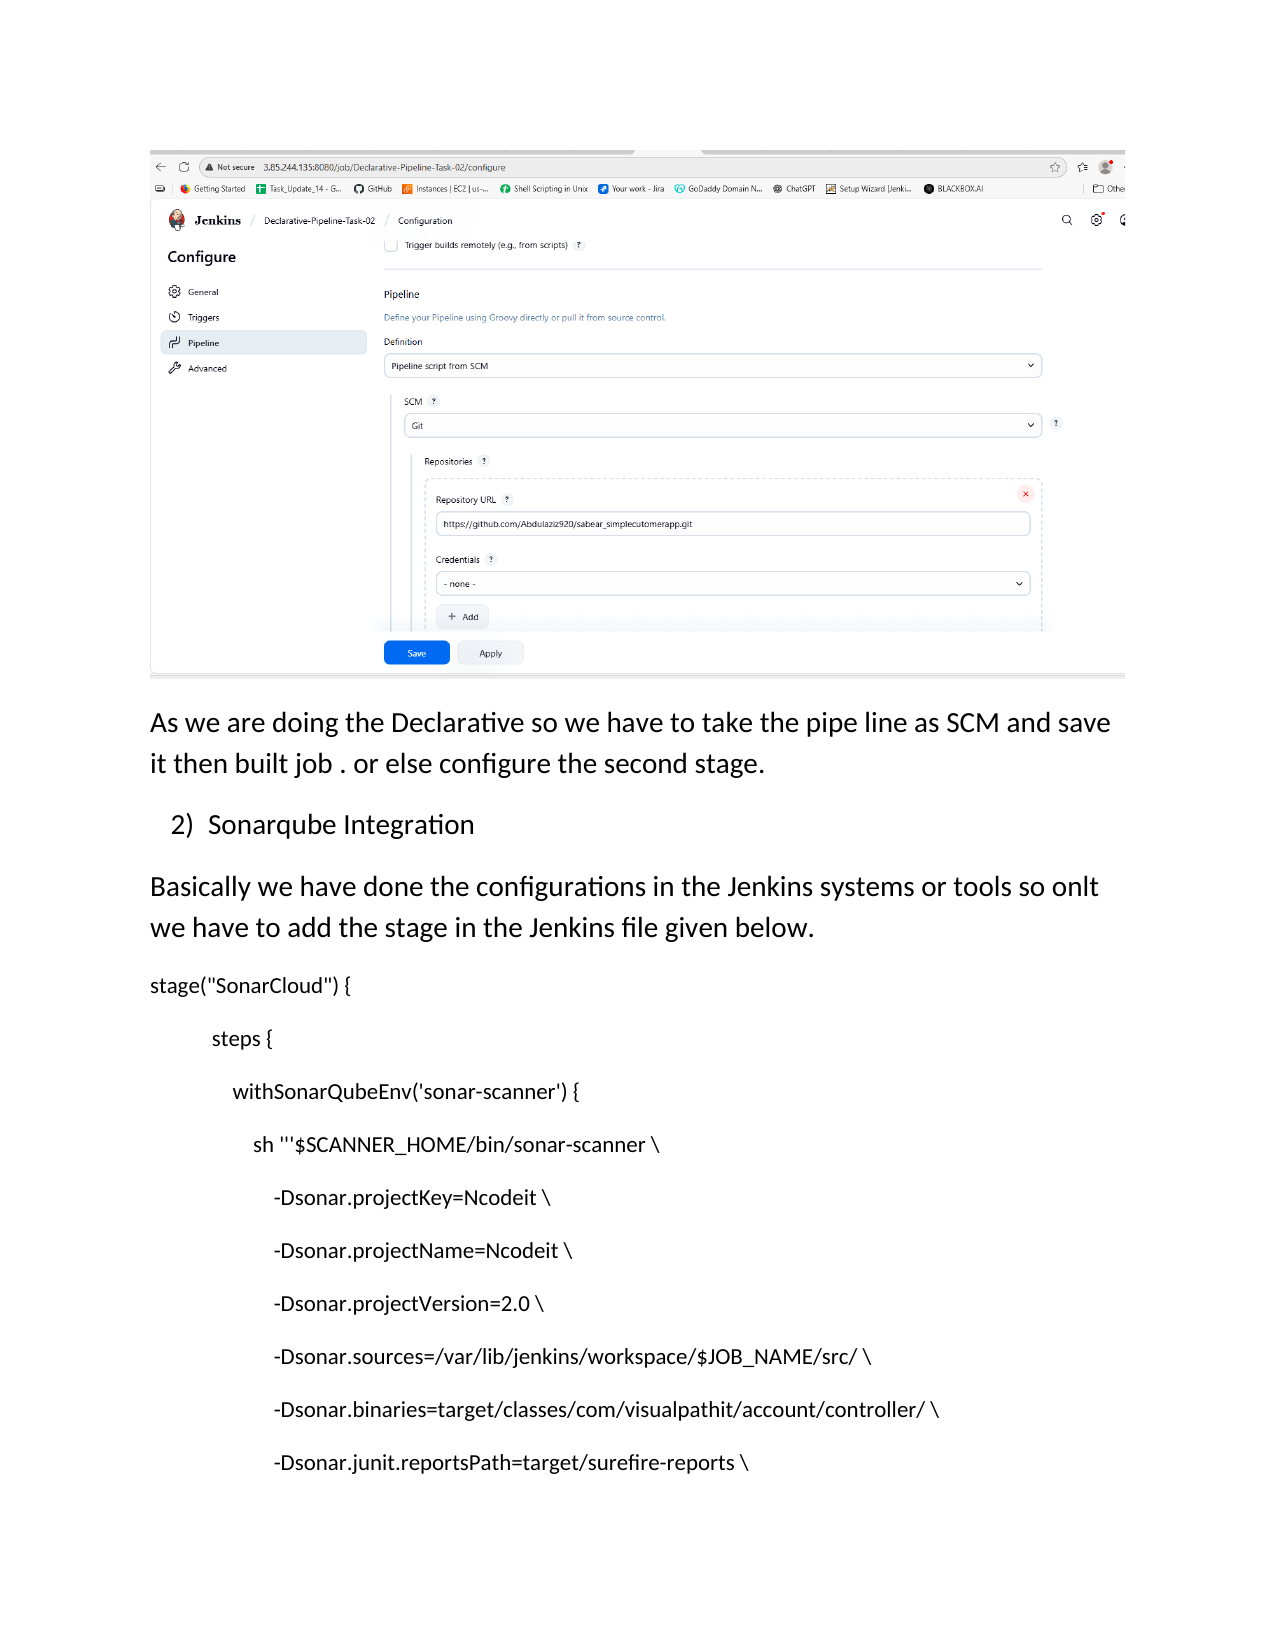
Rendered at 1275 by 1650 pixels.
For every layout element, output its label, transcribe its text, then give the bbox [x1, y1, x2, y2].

text stage("SonarCloud") { [150, 971, 1125, 999]
text Basically we have done the configurations in the Jenkins systems or tools so onlt we have to add the stage in the Jenkins file given below. [150, 868, 1125, 945]
text -Dsonar.sources=/var/lib/jenkins/workspace/$JOB_NAME/src/ \ [150, 1342, 1125, 1370]
text steps { [150, 1024, 1125, 1052]
text sh '''$SCANNER_HOME/bin/sonar-scanner \ [150, 1130, 1125, 1158]
text -Dsonar.binaries=target/classes/com/visualpathit/account/controller/ \ [150, 1395, 1125, 1423]
text -Dsonar.junit.reportsPath=target/surefire-reports \ [150, 1448, 1125, 1476]
text -Dsonar.projectName=Ncodeit \ [150, 1236, 1125, 1264]
text -Dsonar.projectKey=Ncodeit \ [150, 1183, 1125, 1211]
picture [150, 150, 1125, 679]
text As we are doing the Declarative so we have to take the pipe line as SCM and save it then built job . or else configure the second stage. [150, 704, 1125, 780]
list Sonarqube Integration [170, 806, 1125, 842]
text withSonarQubeEnv('sonar-scanner') { [150, 1077, 1125, 1105]
text -Dsonar.projectVersion=2.0 \ [150, 1289, 1125, 1317]
